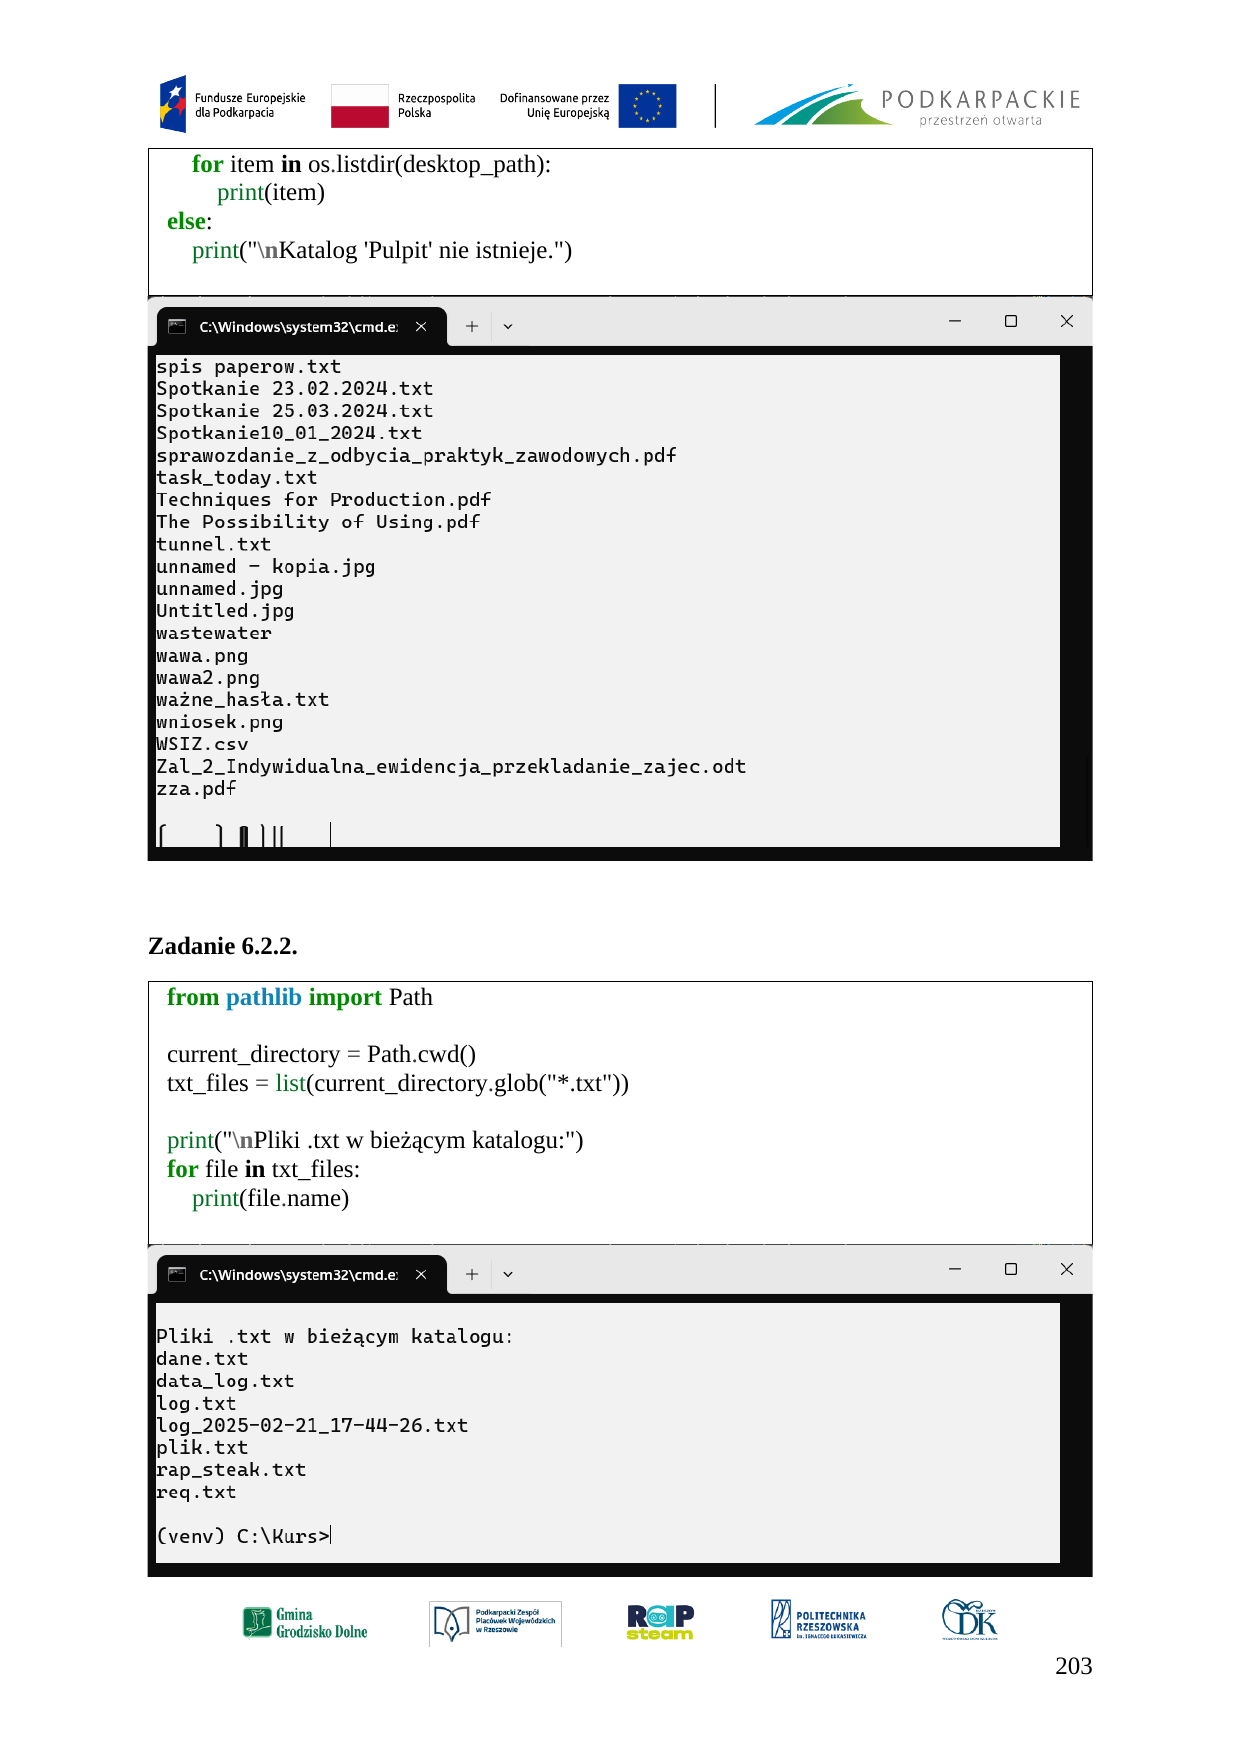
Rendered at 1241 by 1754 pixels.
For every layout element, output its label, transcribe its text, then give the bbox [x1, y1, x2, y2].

table_header [149, 982, 1092, 1243]
text Zadanie 6.2.2. [148, 931, 1092, 960]
picture [147, 1244, 1093, 1577]
picture [147, 296, 1093, 861]
table_header [149, 149, 1092, 295]
picture [242, 1585, 998, 1652]
picture [147, 60, 1093, 148]
